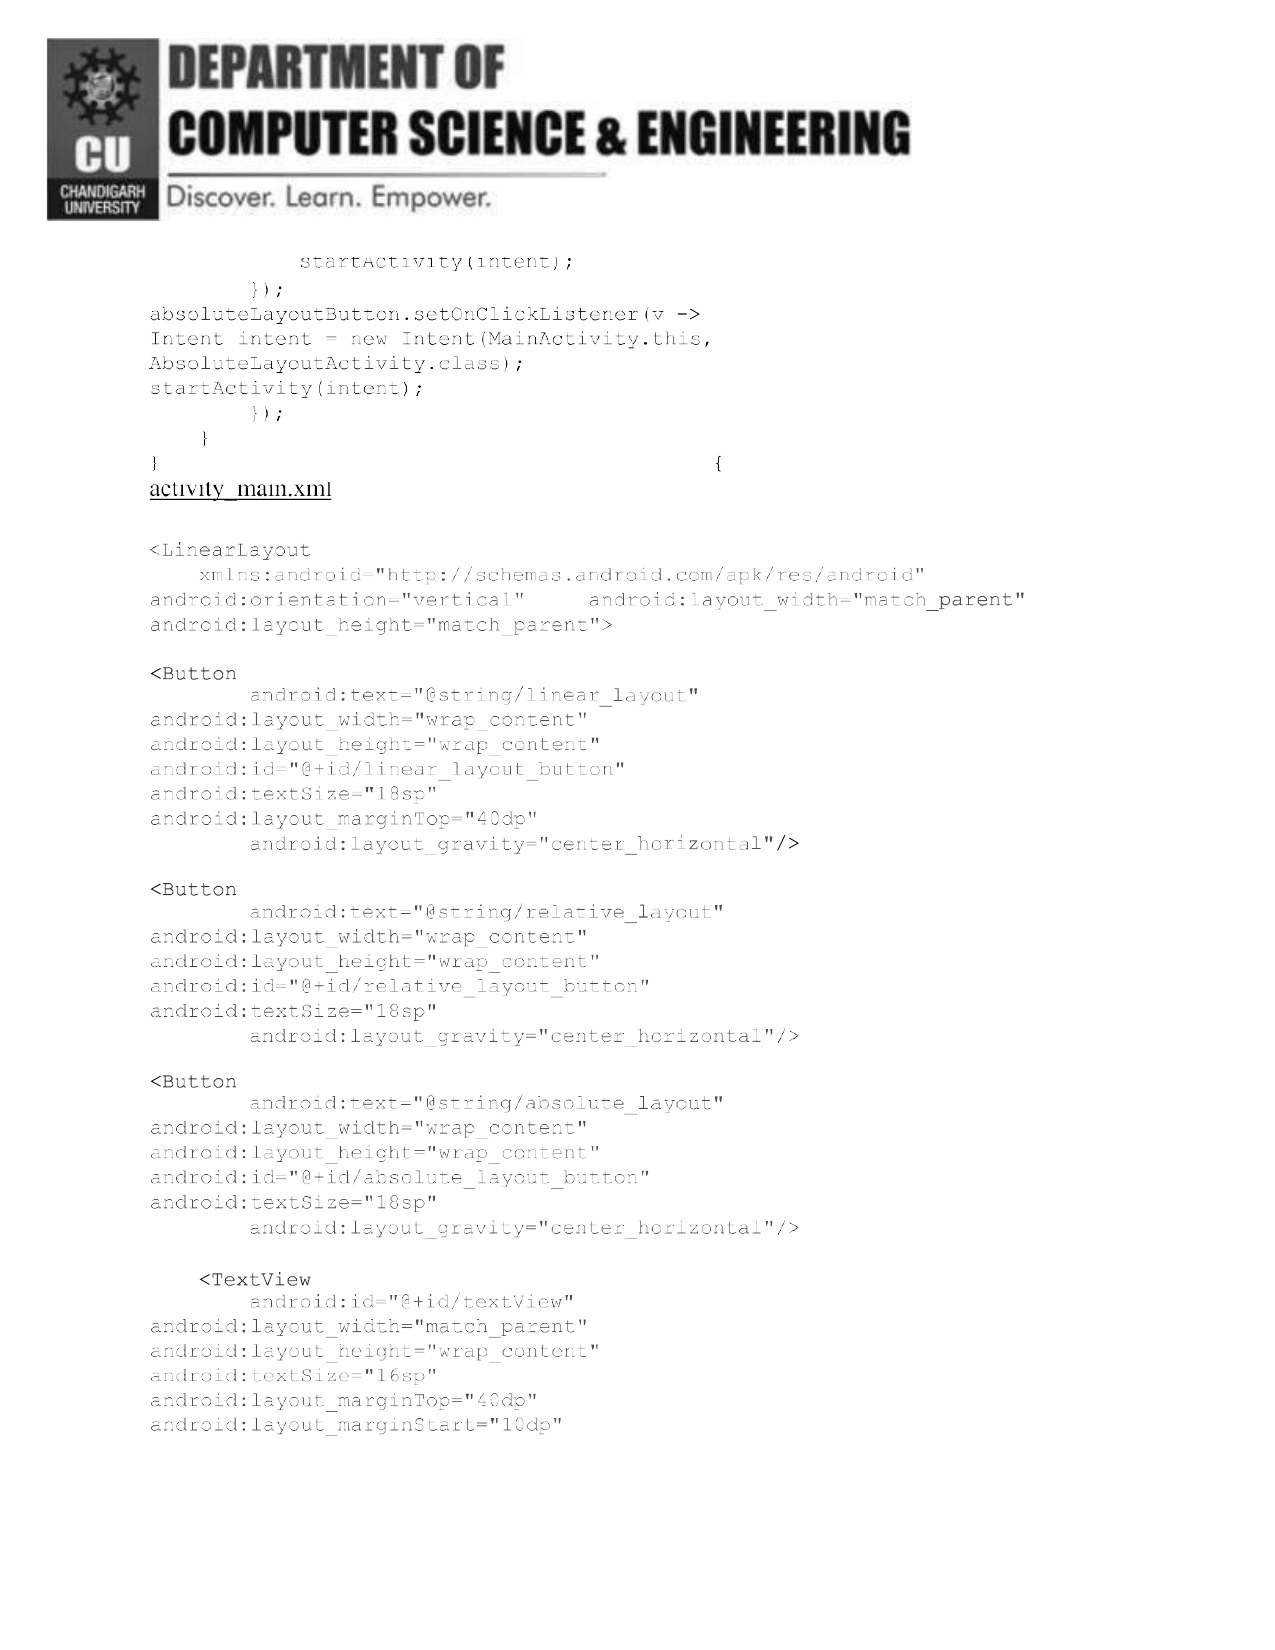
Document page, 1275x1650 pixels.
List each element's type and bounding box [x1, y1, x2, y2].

picture [149, 282, 709, 471]
picture [149, 542, 926, 636]
picture [151, 686, 624, 855]
picture [626, 689, 686, 705]
picture [638, 836, 661, 850]
picture [151, 1094, 799, 1239]
picture [301, 257, 571, 271]
picture [664, 835, 686, 849]
picture [46, 38, 912, 221]
picture [151, 903, 799, 1047]
picture [151, 1293, 598, 1436]
picture [149, 482, 332, 501]
picture [701, 837, 749, 850]
